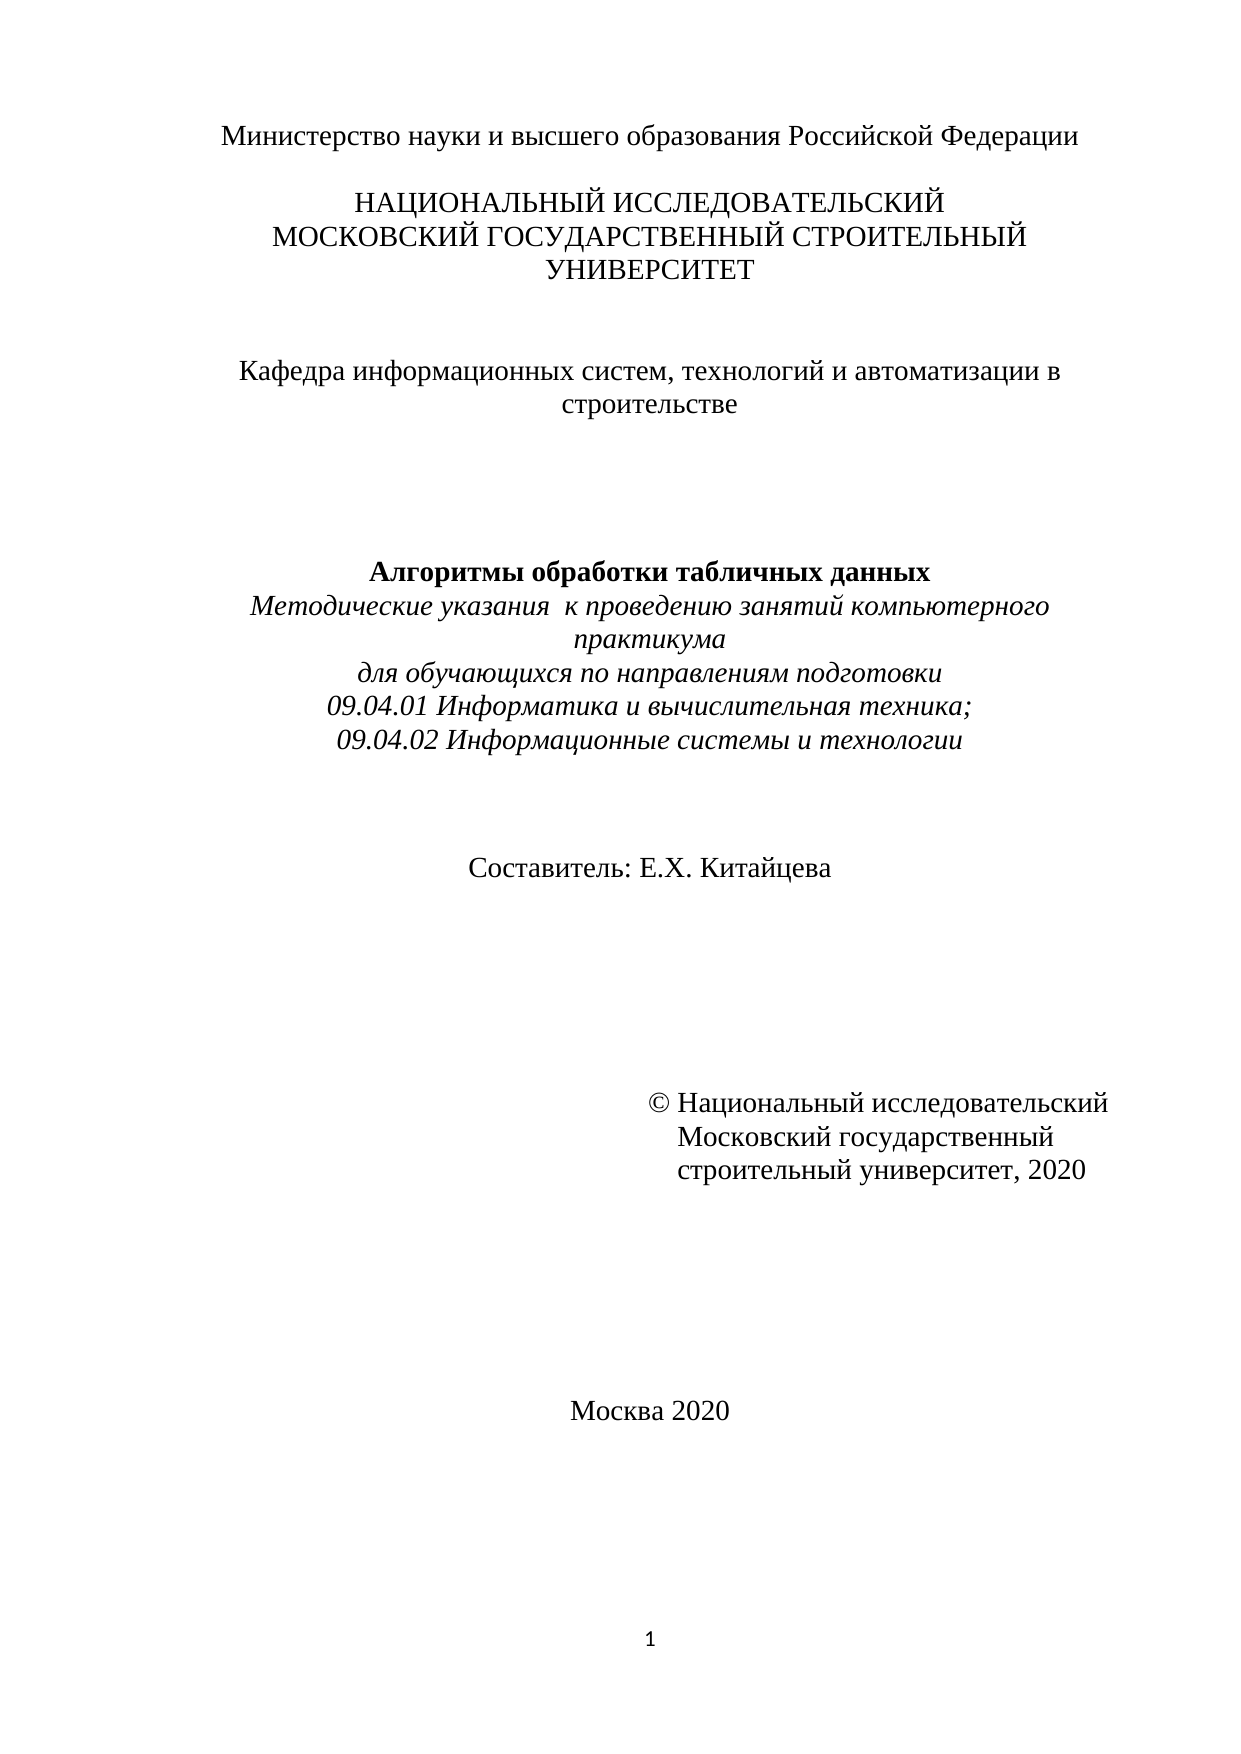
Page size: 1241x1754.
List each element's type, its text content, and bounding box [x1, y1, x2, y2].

text Методические указания к проведению занятий компьютерного практикума [177, 588, 1122, 655]
text строительный университет, 2020 [177, 1152, 1122, 1186]
text Алгоритмы обработки табличных данных [177, 554, 1122, 588]
text 09.04.01 Информатика и вычислительная техника; [177, 688, 1122, 722]
text для обучающихся по направлениям подготовки [177, 655, 1122, 688]
text Кафедра информационных систем, технологий и автоматизации в строительстве [177, 353, 1122, 420]
text Министерство науки и высшего образования Российской Федерации [177, 118, 1122, 152]
text Московский государственный [177, 1119, 1122, 1152]
text Москва 2020 [177, 1397, 1122, 1427]
text © Национальный исследовательский [177, 1085, 1122, 1119]
text 09.04.02 Информационные системы и технологии [177, 722, 1122, 755]
text НАЦИОНАЛЬНЫЙ ИССЛЕДОВАТЕЛЬСКИЙ [177, 185, 1122, 219]
text МОСКОВСКИЙ ГОСУДАРСТВЕННЫЙ СТРОИТЕЛЬНЫЙ УНИВЕРСИТЕТ [177, 219, 1122, 286]
text Составитель: Е.Х. Китайцева [177, 851, 1122, 884]
